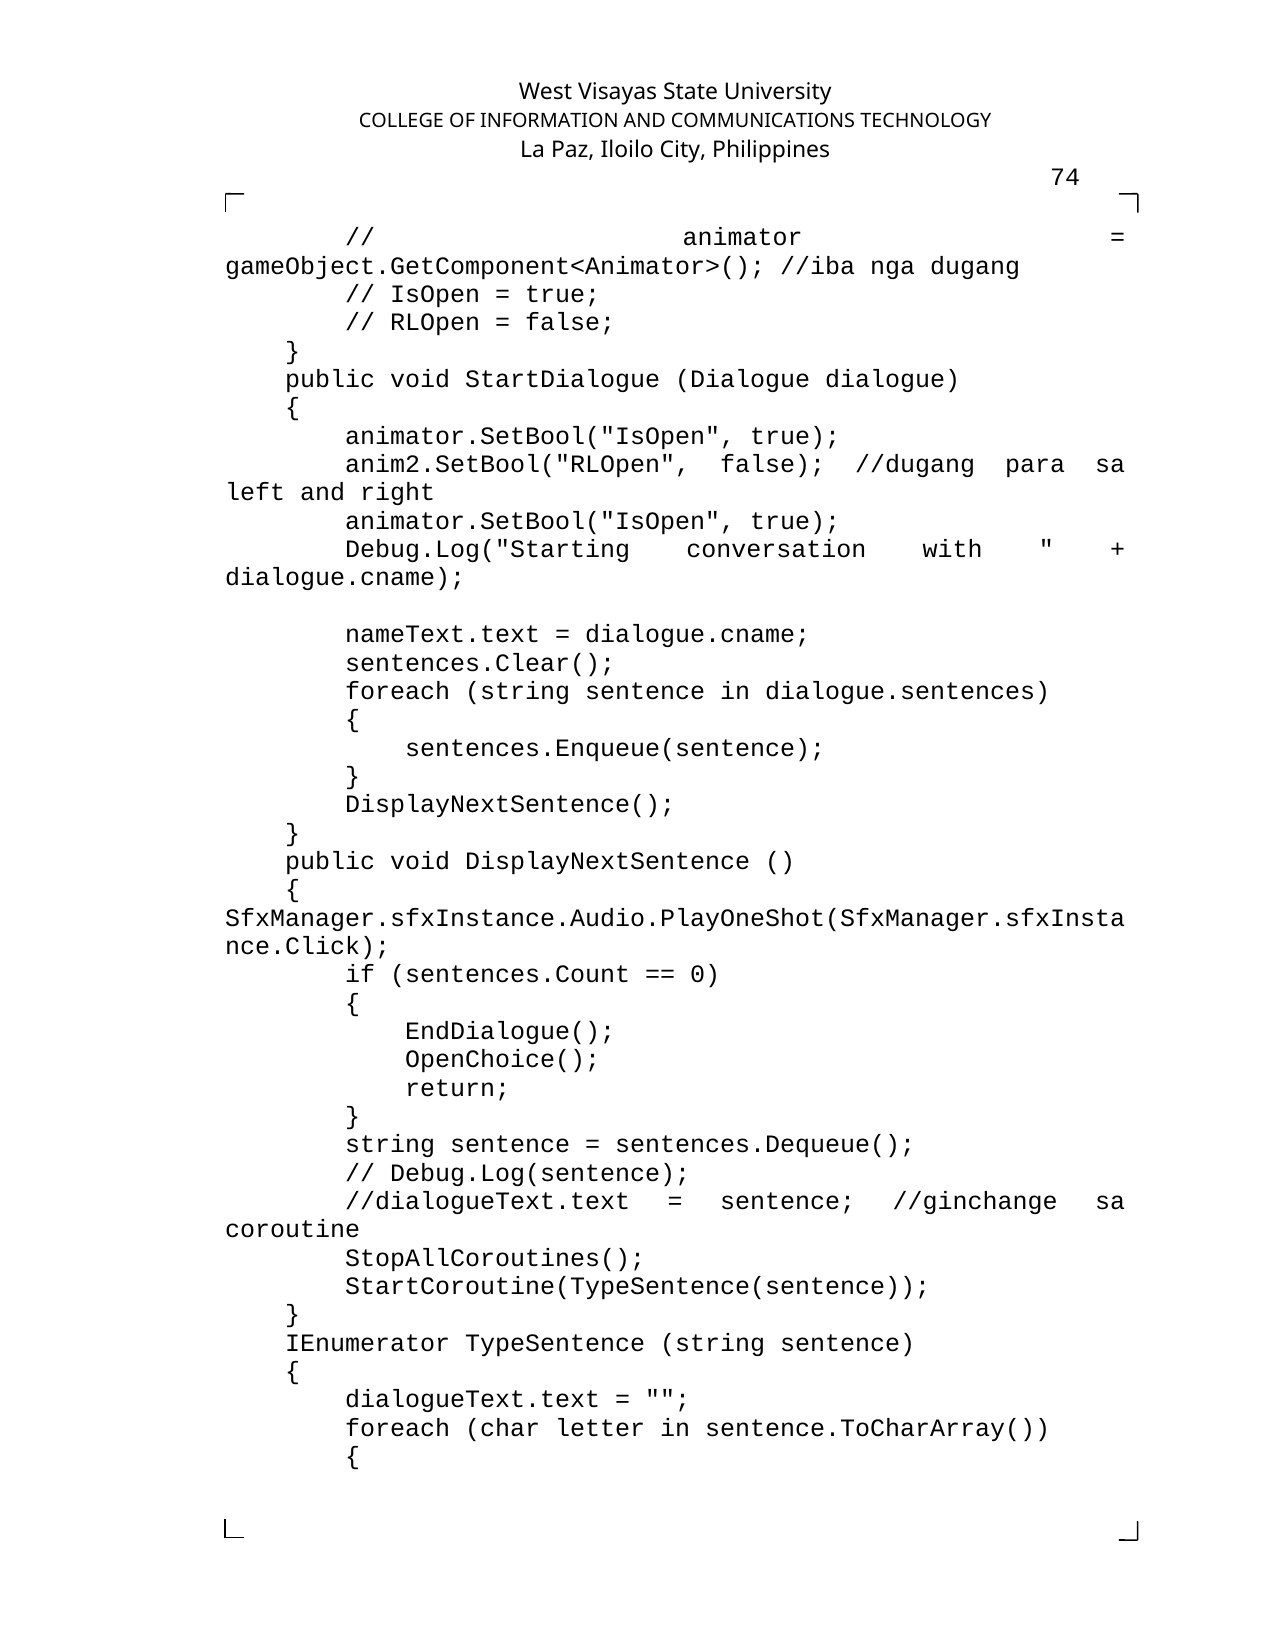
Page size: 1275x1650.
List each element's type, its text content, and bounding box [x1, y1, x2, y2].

text { [225, 1444, 1125, 1472]
text //dialogueText.text = sentence; //ginchange sa coroutine [225, 1189, 1125, 1245]
text // RLOpen = false; [225, 310, 1125, 338]
text dialogueText.text = ""; [225, 1387, 1125, 1415]
text // Debug.Log(sentence); [225, 1160, 1125, 1189]
text } [225, 1104, 1125, 1132]
text { [225, 1359, 1125, 1387]
text IEnumerator TypeSentence (string sentence) [225, 1330, 1125, 1359]
text sentences.Clear(); [225, 650, 1125, 679]
text sentences.Enqueue(sentence); [225, 735, 1125, 764]
text { [225, 707, 1125, 735]
text { [225, 990, 1125, 1019]
text { [225, 395, 1125, 423]
text return; [225, 1075, 1125, 1104]
text anim2.SetBool("RLOpen", false); //dugang para sa left and right [225, 452, 1125, 508]
text string sentence = sentences.Dequeue(); [225, 1132, 1125, 1160]
text // IsOpen = true; [225, 282, 1125, 310]
text public void StartDialogue (Dialogue dialogue) [225, 367, 1125, 395]
text animator.SetBool("IsOpen", true); [225, 508, 1125, 537]
text animator.SetBool("IsOpen", true); [225, 423, 1125, 452]
text SfxManager.sfxInstance.Audio.PlayOneShot(SfxManager.sfxInstance.Click); [225, 905, 1125, 962]
text // animator = gameObject.GetComponent<Animator>(); //iba nga dugang [225, 225, 1125, 282]
text } [225, 338, 1125, 367]
text public void DisplayNextSentence () [225, 849, 1125, 877]
text } [225, 1302, 1125, 1330]
text EndDialogue(); [225, 1019, 1125, 1047]
text { [225, 877, 1125, 905]
text } [225, 820, 1125, 849]
text StartCoroutine(TypeSentence(sentence)); [225, 1274, 1125, 1302]
text if (sentences.Count == 0) [225, 962, 1125, 990]
text OpenChoice(); [225, 1047, 1125, 1075]
text } [225, 764, 1125, 792]
text StopAllCoroutines(); [225, 1245, 1125, 1274]
text DisplayNextSentence(); [225, 792, 1125, 820]
text Debug.Log("Starting conversation with " + dialogue.cname); [225, 537, 1125, 593]
text foreach (string sentence in dialogue.sentences) [225, 679, 1125, 707]
text foreach (char letter in sentence.ToCharArray()) [225, 1415, 1125, 1444]
text nameText.text = dialogue.cname; [225, 622, 1125, 650]
